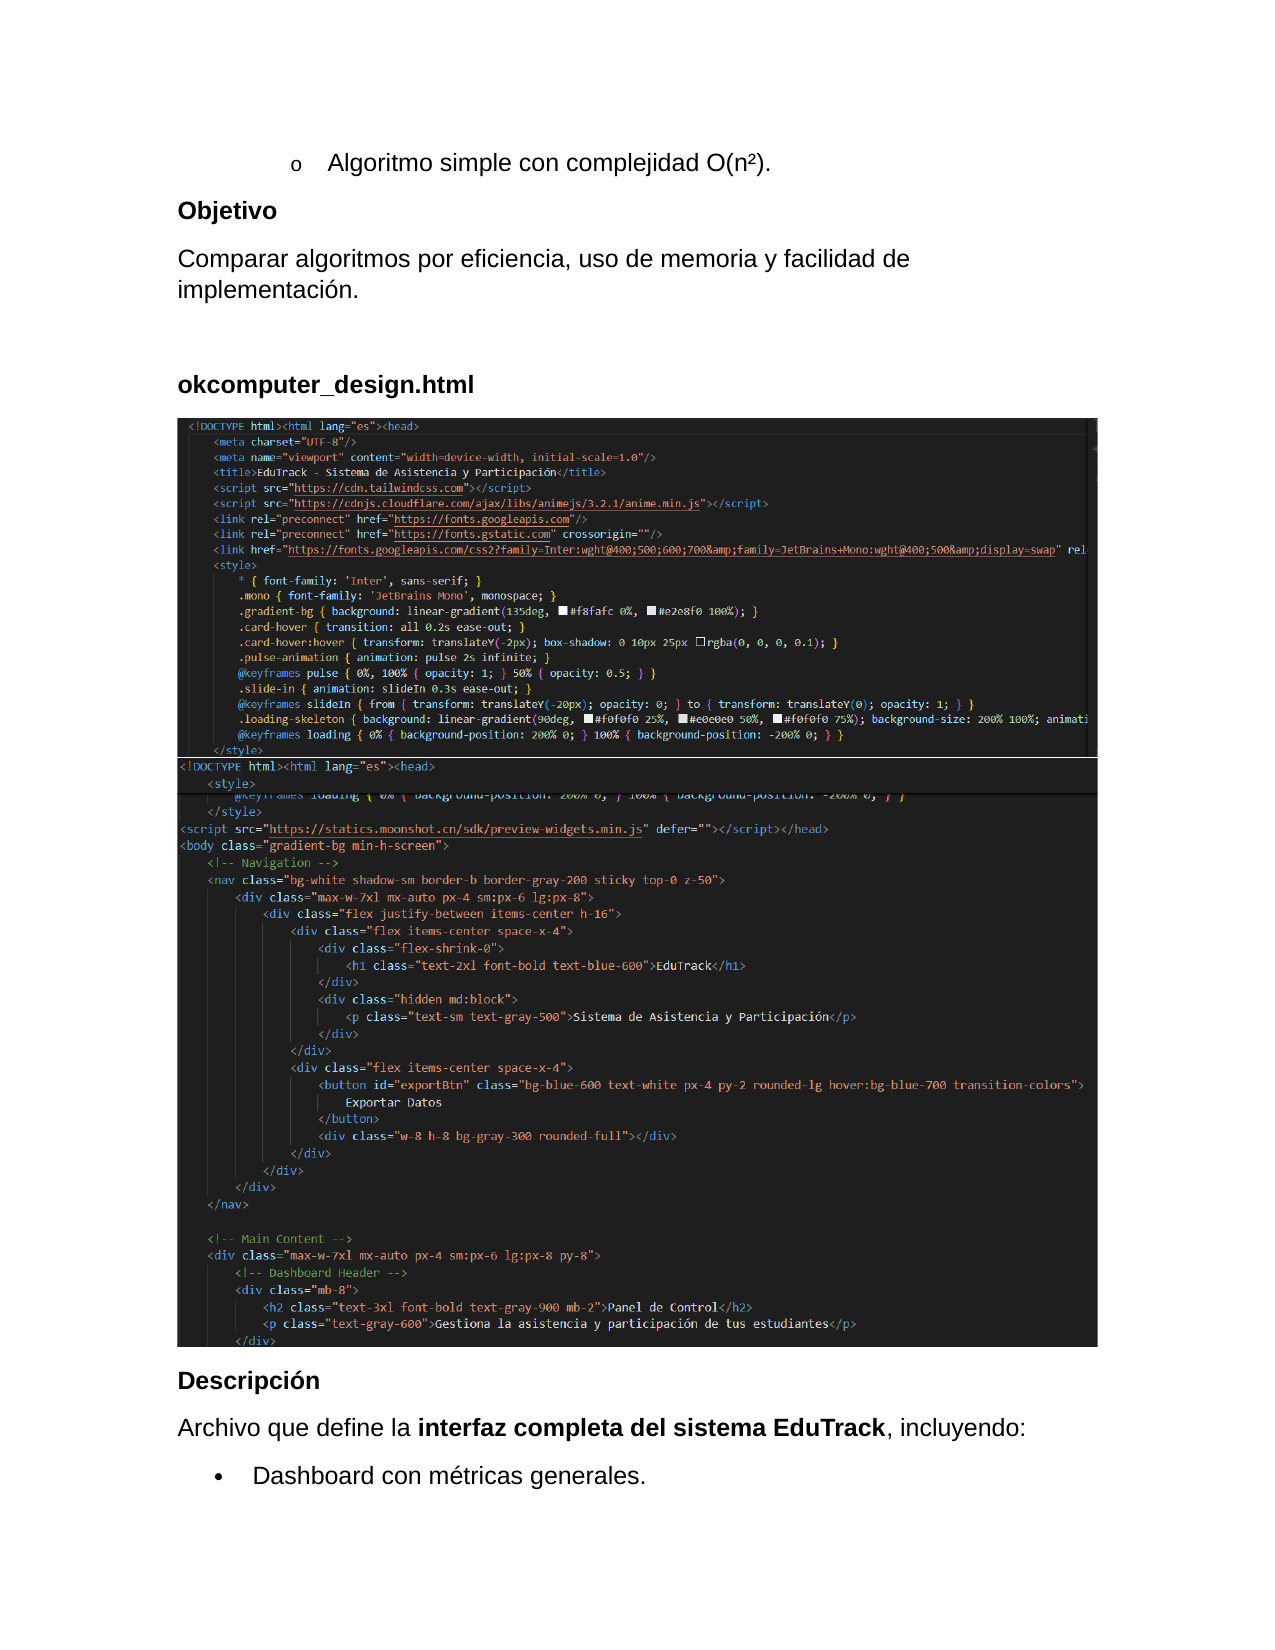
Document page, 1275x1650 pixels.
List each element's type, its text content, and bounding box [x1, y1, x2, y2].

list Dashboard con métricas generales. [215, 1461, 1098, 1490]
picture [177, 758, 1098, 1347]
text Comparar algoritmos por eficiencia, uso de memoria y facilidad de implementación. [177, 244, 1098, 304]
text Objetivo [177, 196, 1098, 225]
text Descripción [177, 1366, 1098, 1394]
text okcomputer_design.html [177, 370, 1098, 399]
text Archivo que define la interfaz completa del sistema EduTrack, incluyendo: [177, 1413, 1098, 1442]
list Algoritmo simple con complejidad O(n²). [290, 148, 1098, 177]
picture [177, 418, 1098, 757]
